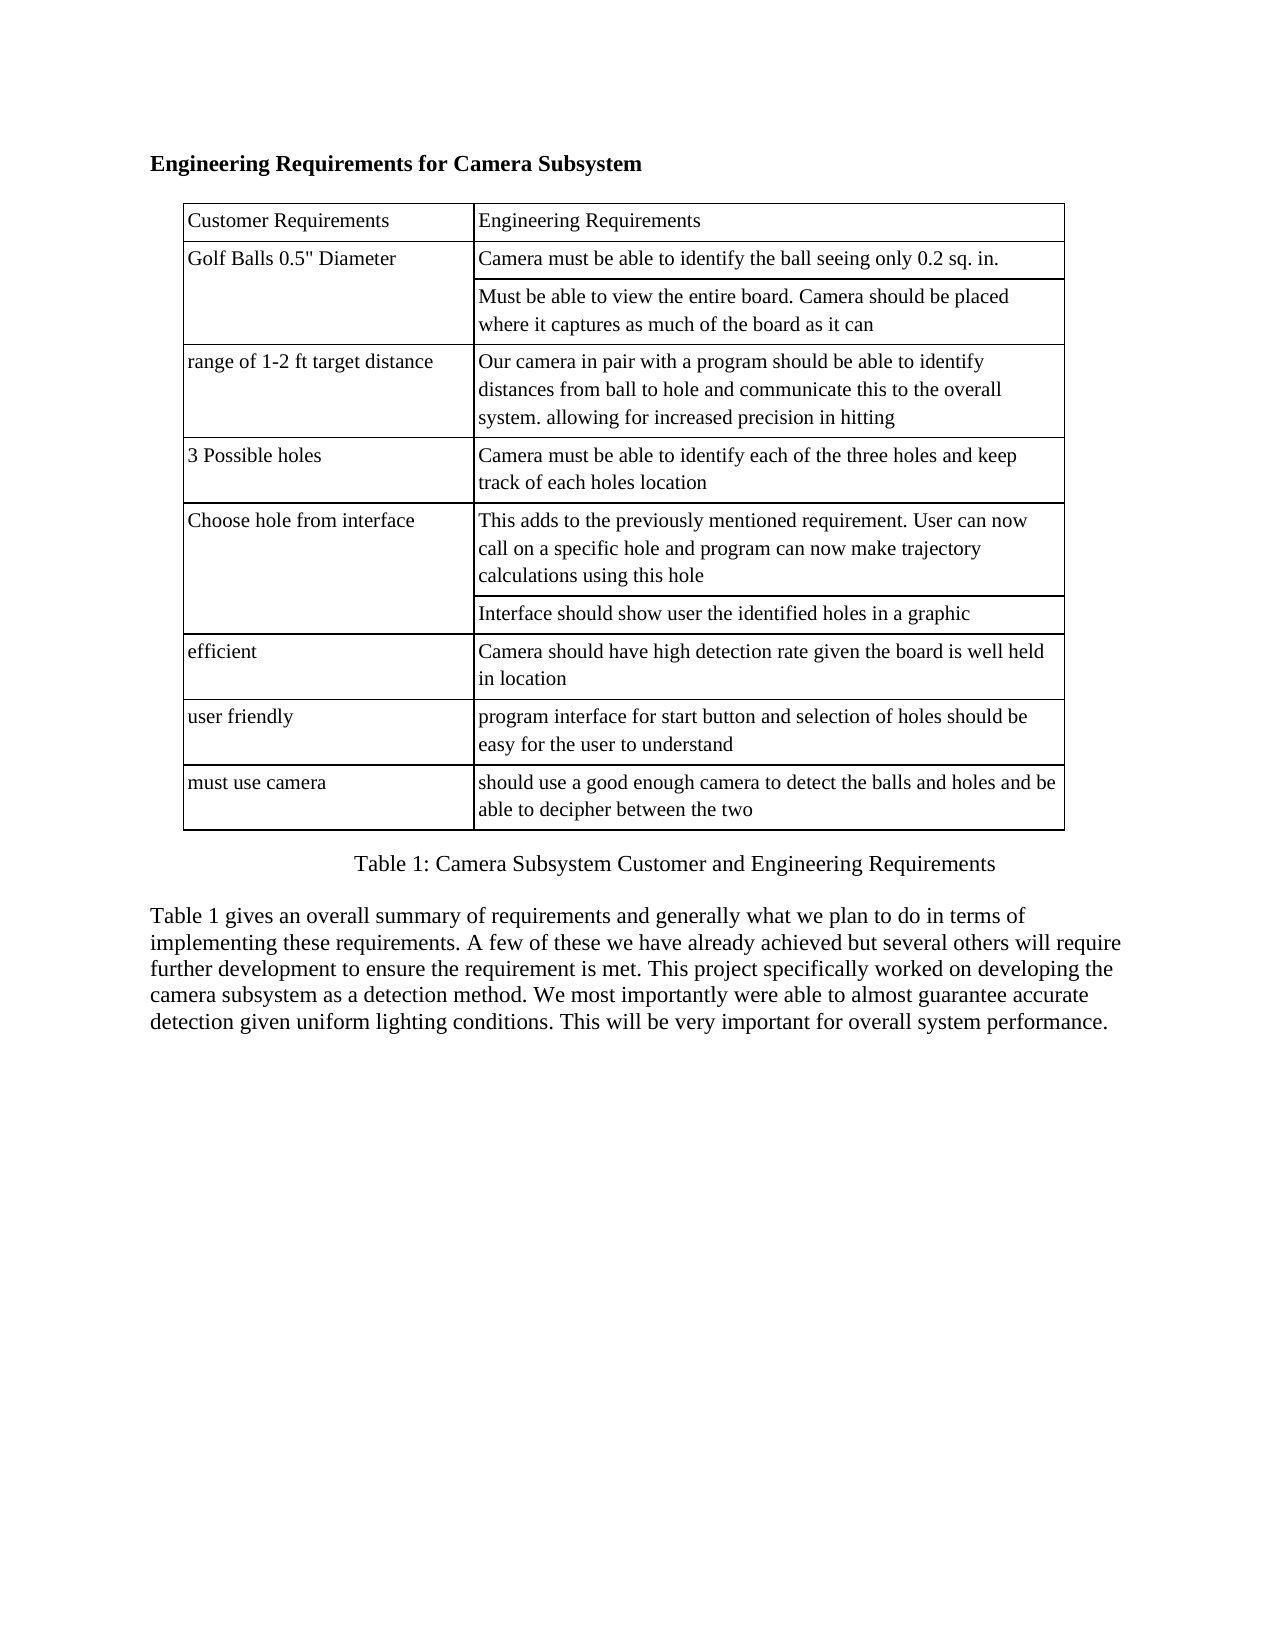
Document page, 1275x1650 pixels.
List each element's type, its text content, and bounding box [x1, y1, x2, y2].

table_cell 3 Possible holes [184, 438, 473, 502]
table_header Customer Requirements [184, 204, 473, 241]
table_cell user friendly [184, 700, 473, 764]
table_header Engineering Requirements [475, 204, 1064, 241]
table_cell Our camera in pair with a program should be able to identify distances from ball to hole and communicate this to the overall system. allowing for increased precision in hitting [475, 345, 1064, 437]
text Engineering Requirements for Camera Subsystem [150, 150, 1125, 176]
table_cell program interface for start button and selection of holes should be easy for the user to understand [475, 700, 1064, 764]
table_cell This adds to the previously mentioned requirement. User can now call on a specific hole and program can now make trajectory calculations using this hole [475, 504, 1064, 595]
table_cell Golf Balls 0.5" Diameter [184, 242, 473, 344]
table_cell must use camera [184, 766, 473, 829]
table_cell efficient [184, 635, 473, 698]
table_cell Camera should have high detection rate given the board is well held in location [475, 635, 1064, 698]
table_cell Choose hole from interface [184, 504, 473, 633]
text Table 1 gives an overall summary of requirements and generally what we plan to do in terms of implementing these requirements. A few of these we have already achieved but several others will require further development to ensure the requirement is met. This project specifically worked on developing the camera subsystem as a detection method. We most importantly were able to almost guarantee accurate detection given uniform lighting conditions. This will be very important for overall system performance. [150, 902, 1125, 1034]
table_cell range of 1-2 ft target distance [184, 345, 473, 437]
table_cell Camera must be able to identify the ball seeing only 0.2 sq. in. [475, 242, 1064, 278]
text Table 1: Camera Subsystem Customer and Engineering Requirements [150, 835, 1125, 876]
table_cell Camera must be able to identify each of the three holes and keep track of each holes location [475, 438, 1064, 502]
table_cell should use a good enough camera to detect the balls and holes and be able to decipher between the two [475, 766, 1064, 829]
table_cell Interface should show user the identified holes in a graphic [475, 597, 1064, 633]
table_cell Must be able to view the entire board. Camera should be placed where it captures as much of the board as it can [475, 280, 1064, 344]
